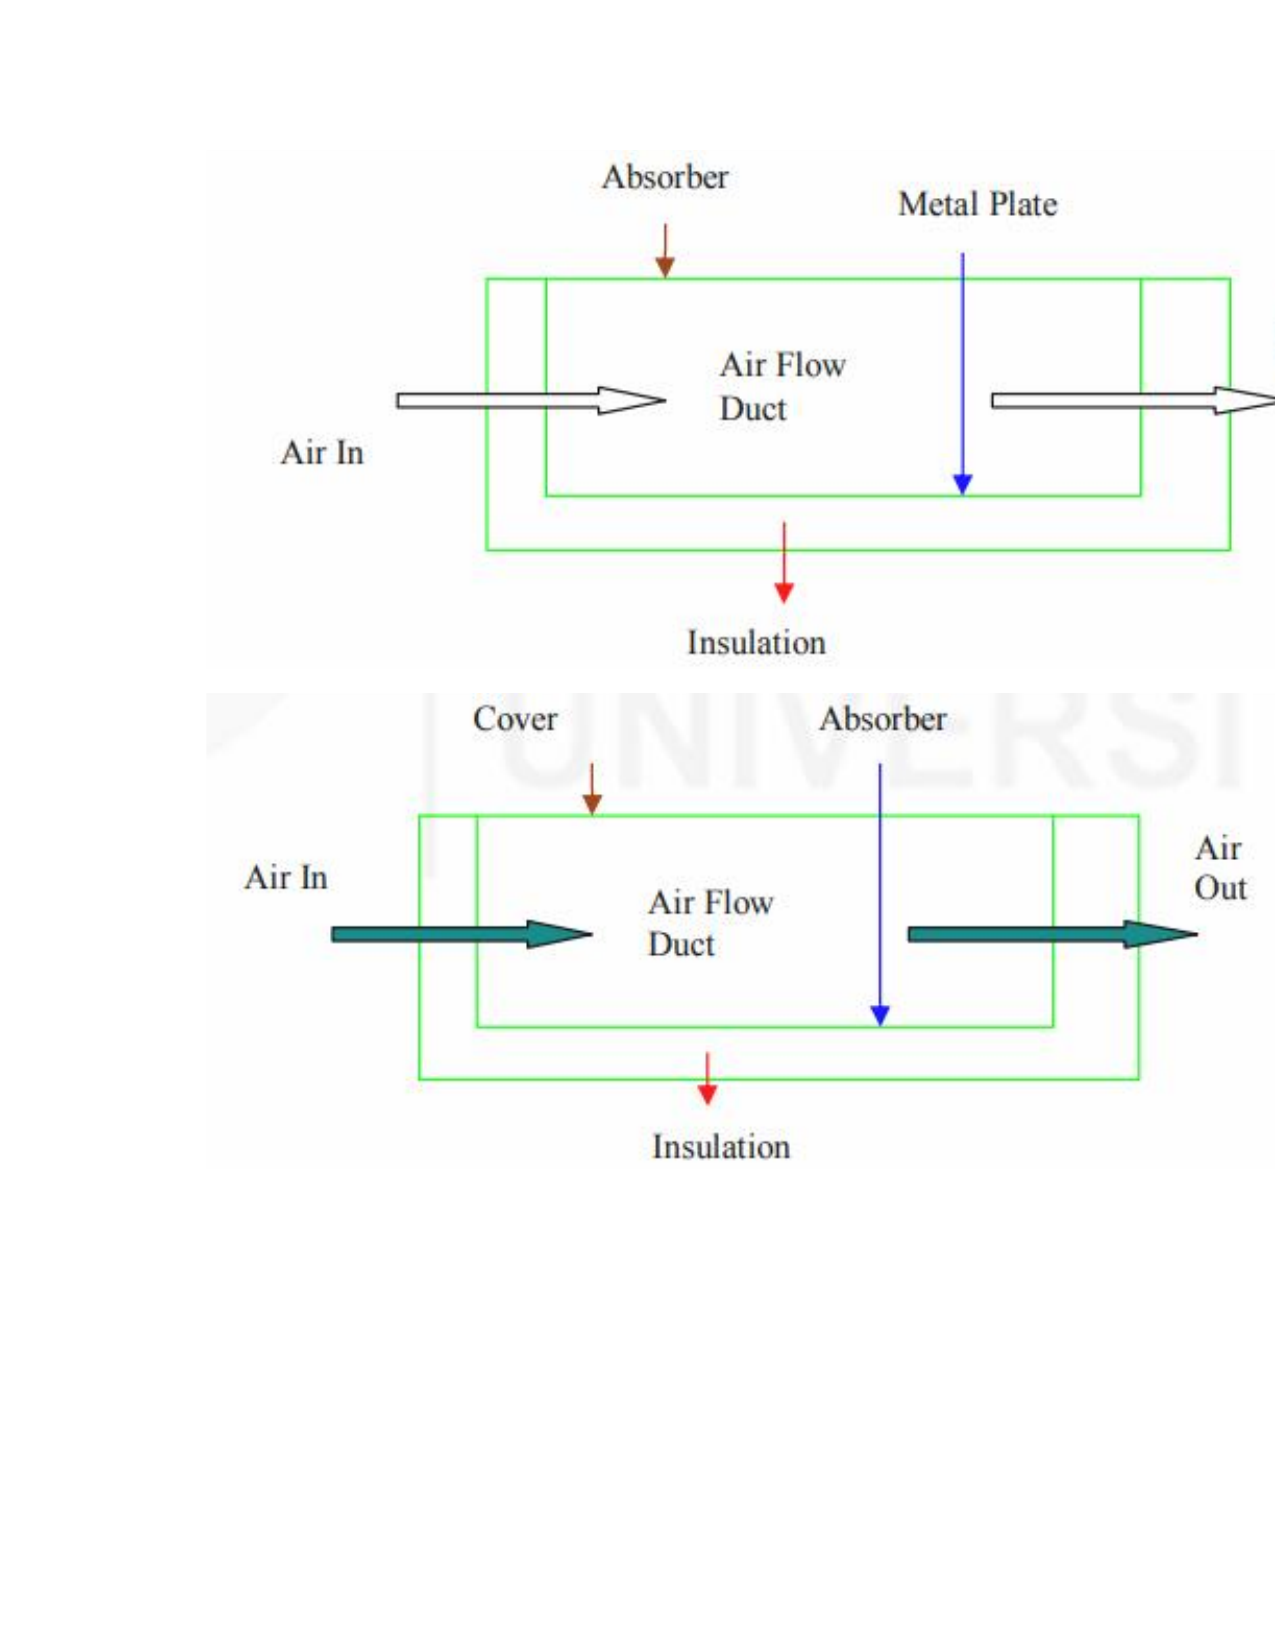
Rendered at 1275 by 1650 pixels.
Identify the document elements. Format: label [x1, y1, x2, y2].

picture [206, 150, 1275, 669]
picture [206, 693, 1275, 1169]
